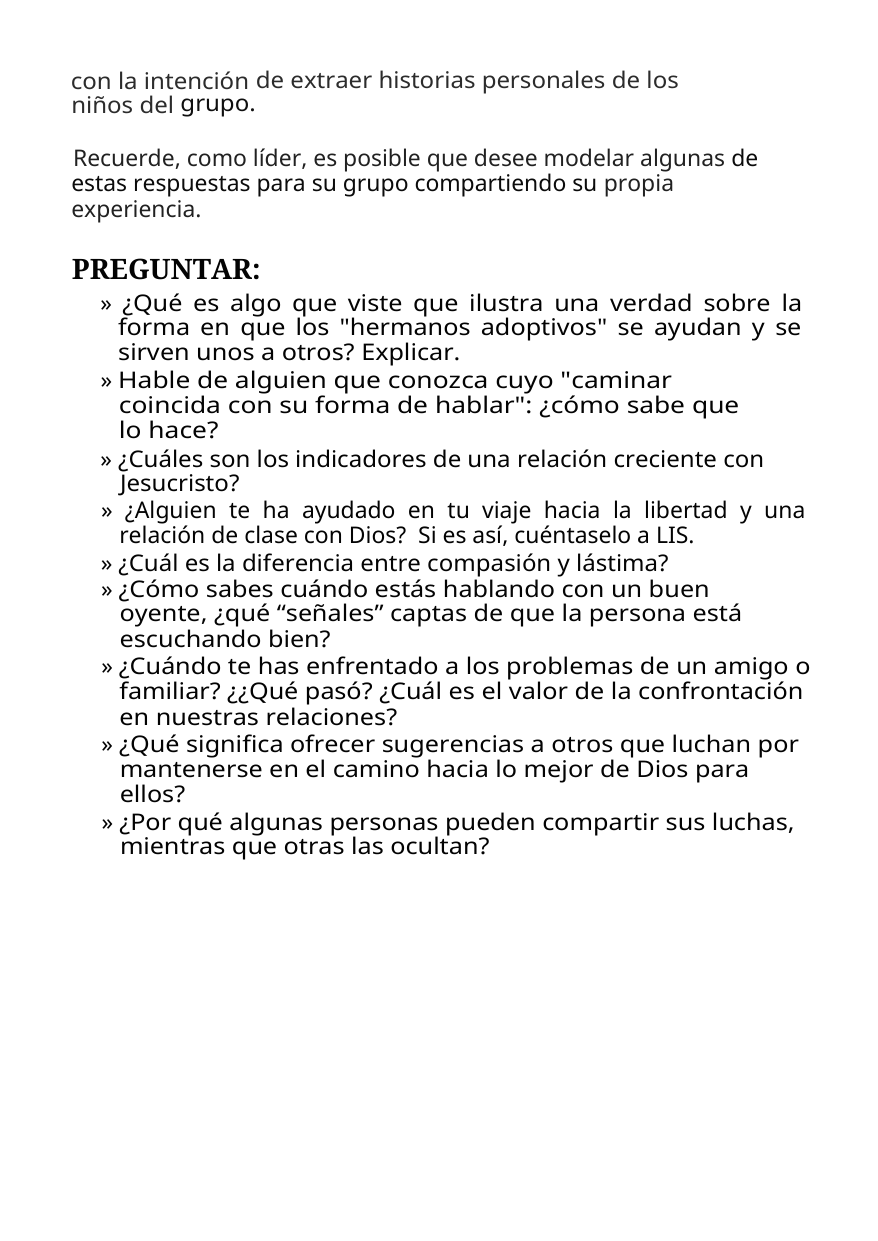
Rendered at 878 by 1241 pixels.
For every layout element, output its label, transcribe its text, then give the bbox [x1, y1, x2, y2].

text PREGUNTAR: [72, 250, 818, 287]
text » ¿Qué es algo que viste que ilustra una verdad sobre la forma en que los "hermanos adoptivos" se ayudan y se sirven unos a otros? Explicar. [100, 291, 803, 367]
text » ¿Cuáles son los indicadores de una relación creciente con Jesucristo? [100, 447, 801, 498]
text » ¿Alguien te ha ayudado en tu viaje hacia la libertad y una relación de clase con Dios? Si es así, cuéntaselo a LIS. [101, 498, 806, 550]
text » ¿Por qué algunas personas pueden compartir sus luchas, mientras que otras las ocultan? [101, 810, 818, 862]
text » ¿Cómo sabes cuándo estás hablando con un buen oyente, ¿qué “señales” captas de que la persona está escuchando bien? [101, 576, 794, 654]
text » ¿Cuál es la diferencia entre compasión y lástima? [101, 550, 741, 576]
text con la intención de extraer historias personales de los niños del grupo. [71, 67, 741, 120]
text Recuerde, como líder, es posible que desee modelar algunas de estas respuestas para su grupo compartiendo su propia experiencia. [71, 145, 794, 224]
text » ¿Cuándo te has enfrentado a los problemas de un amigo o familiar? ¿¿Qué pasó? ¿Cuál es el valor de la confrontación en nuestras relaciones? [101, 654, 818, 732]
text » Hable de alguien que conozca cuyo "caminar coincida con su forma de hablar": ¿cómo sabe que lo hace? [100, 368, 769, 446]
text » ¿Qué significa ofrecer sugerencias a otros que luchan por mantenerse en el camino hacia lo mejor de Dios para ellos? [101, 732, 802, 810]
